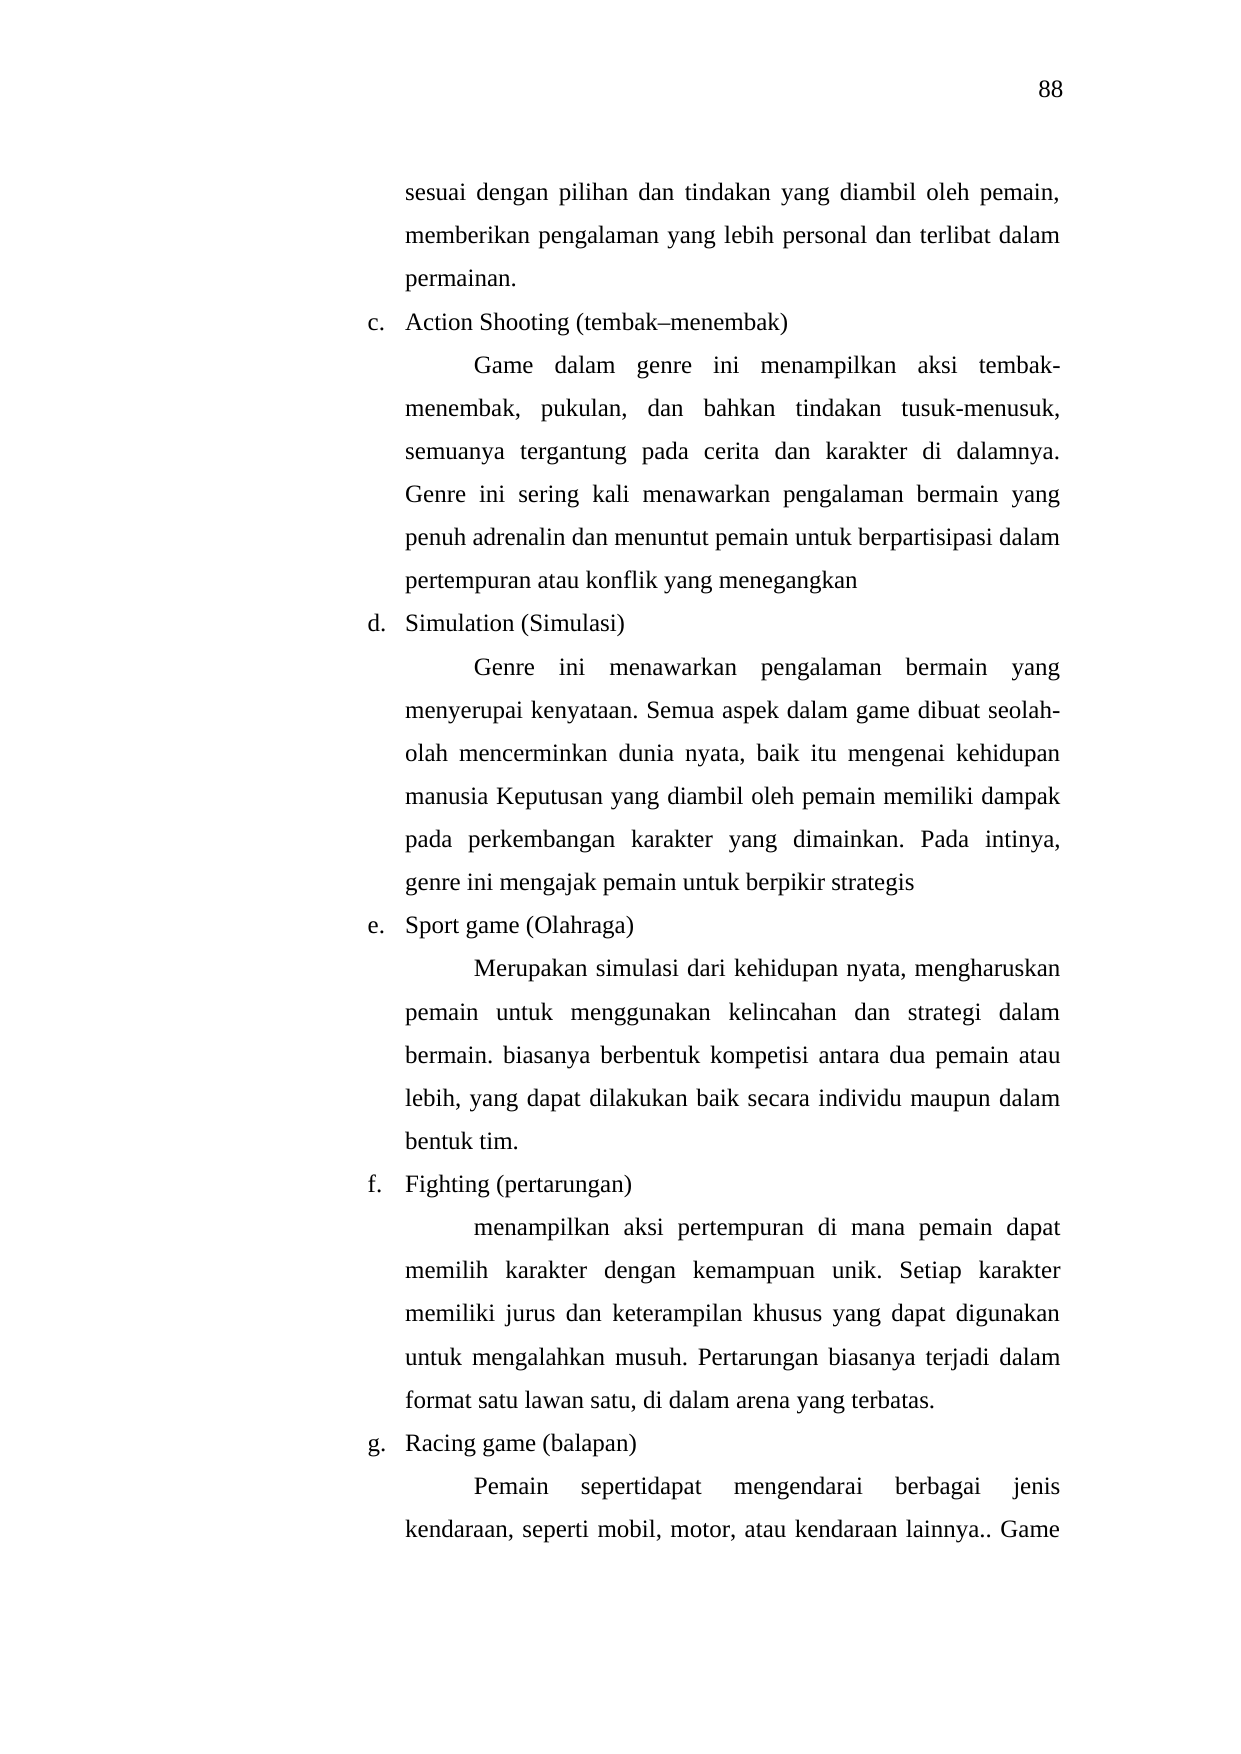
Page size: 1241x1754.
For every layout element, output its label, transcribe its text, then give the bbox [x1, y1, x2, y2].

list Fighting (pertarungan) [367, 1169, 1063, 1198]
text menampilkan aksi pertempuran di mana pemain dapat memilih karakter dengan kemampuan unik. Setiap karakter memiliki jurus dan keterampilan khusus yang dapat digunakan untuk mengalahkan musuh. Pertarungan biasanya terjadi dalam format satu lawan satu, di dalam arena yang terbatas. [405, 1212, 1061, 1413]
text Game dalam genre ini menampilkan aksi tembak-menembak, pukulan, dan bahkan tindakan tusuk-menusuk, semuanya tergantung pada cerita dan karakter di dalamnya. Genre ini sering kali menawarkan pengalaman bermain yang penuh adrenalin dan menuntut pemain untuk berpartisipasi dalam pertempuran atau konflik yang menegangkan [405, 350, 1061, 594]
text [405, 1471, 1061, 1543]
list Action Shooting (tembak–menembak) [367, 307, 1063, 335]
list Simulation (Simulasi) [367, 608, 1063, 637]
list Racing game (balapan) [367, 1428, 1063, 1457]
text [405, 177, 1061, 292]
list Sport game (Olahraga) [367, 910, 1063, 939]
text Genre ini menawarkan pengalaman bermain yang menyerupai kenyataan. Semua aspek dalam game dibuat seolah-olah mencerminkan dunia nyata, baik itu mengenai kehidupan manusia Keputusan yang diambil oleh pemain memiliki dampak pada perkembangan karakter yang dimainkan. Pada intinya, genre ini mengajak pemain untuk berpikir strategis [405, 652, 1061, 896]
text Merupakan simulasi dari kehidupan nyata, mengharuskan pemain untuk menggunakan kelincahan dan strategi dalam bermain. biasanya berbentuk kompetisi antara dua pemain atau lebih, yang dapat dilakukan baik secara individu maupun dalam bentuk tim. [405, 953, 1061, 1155]
